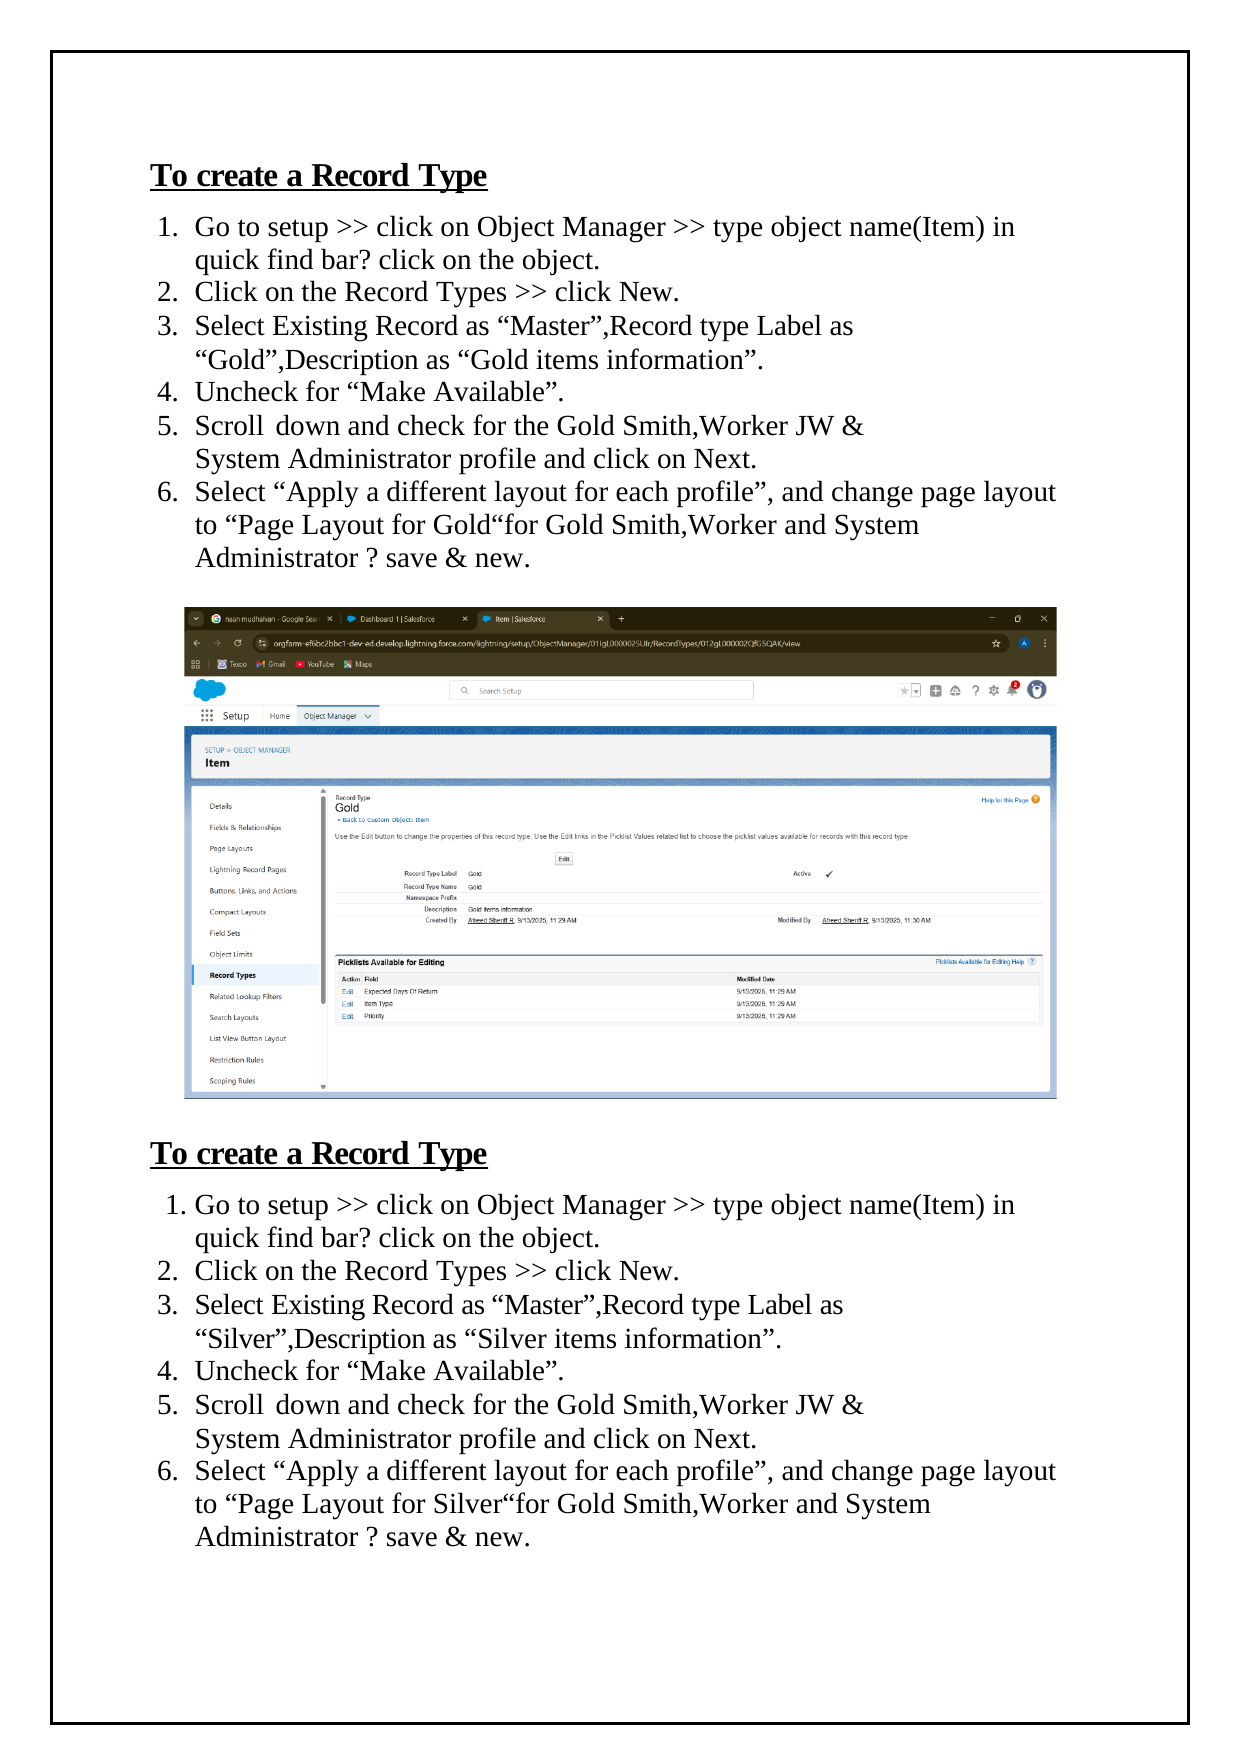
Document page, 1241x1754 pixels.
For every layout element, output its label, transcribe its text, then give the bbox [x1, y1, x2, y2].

subtitle To create a Record Type [150, 156, 1137, 194]
list Uncheck for “Make Available”. [157, 376, 1137, 408]
picture [184, 607, 1057, 1099]
list Select Existing Record as “Master”,Record type Label as “Silver”,Description as “Silver items information”. [157, 1287, 1079, 1354]
list Scroll down and check for the Gold Smith,Worker JW & System Administrator profile and click on Next. [157, 1387, 954, 1454]
list Scroll down and check for the Gold Smith,Worker JW & System Administrator profile and click on Next. [157, 409, 955, 474]
list Uncheck for “Make Available”. [157, 1354, 1137, 1387]
list Click on the Record Types >> click New. [157, 275, 1137, 308]
list Go to setup >> click on Object Manager >> type object name(Item) in quick find bar? click on the object. [157, 210, 1068, 275]
list Select “Apply a different layout for each profile”, and change page layout to “Page Layout for Silver“for Gold Smith,Worker and System Administrator ? save & new. [157, 1454, 1077, 1553]
subtitle To create a Record Type [150, 1134, 1137, 1172]
list Select “Apply a different layout for each profile”, and change page layout to “Page Layout for Gold“for Gold Smith,Worker and System Administrator ? save & new. [157, 475, 1071, 574]
list Click on the Record Types >> click New. [157, 1254, 1137, 1287]
list Select Existing Record as “Master”,Record type Label as “Gold”,Description as “Gold items information”. [157, 308, 1074, 376]
list Go to setup >> click on Object Manager >> type object name(Item) in quick find bar? click on the object. [165, 1188, 1068, 1254]
